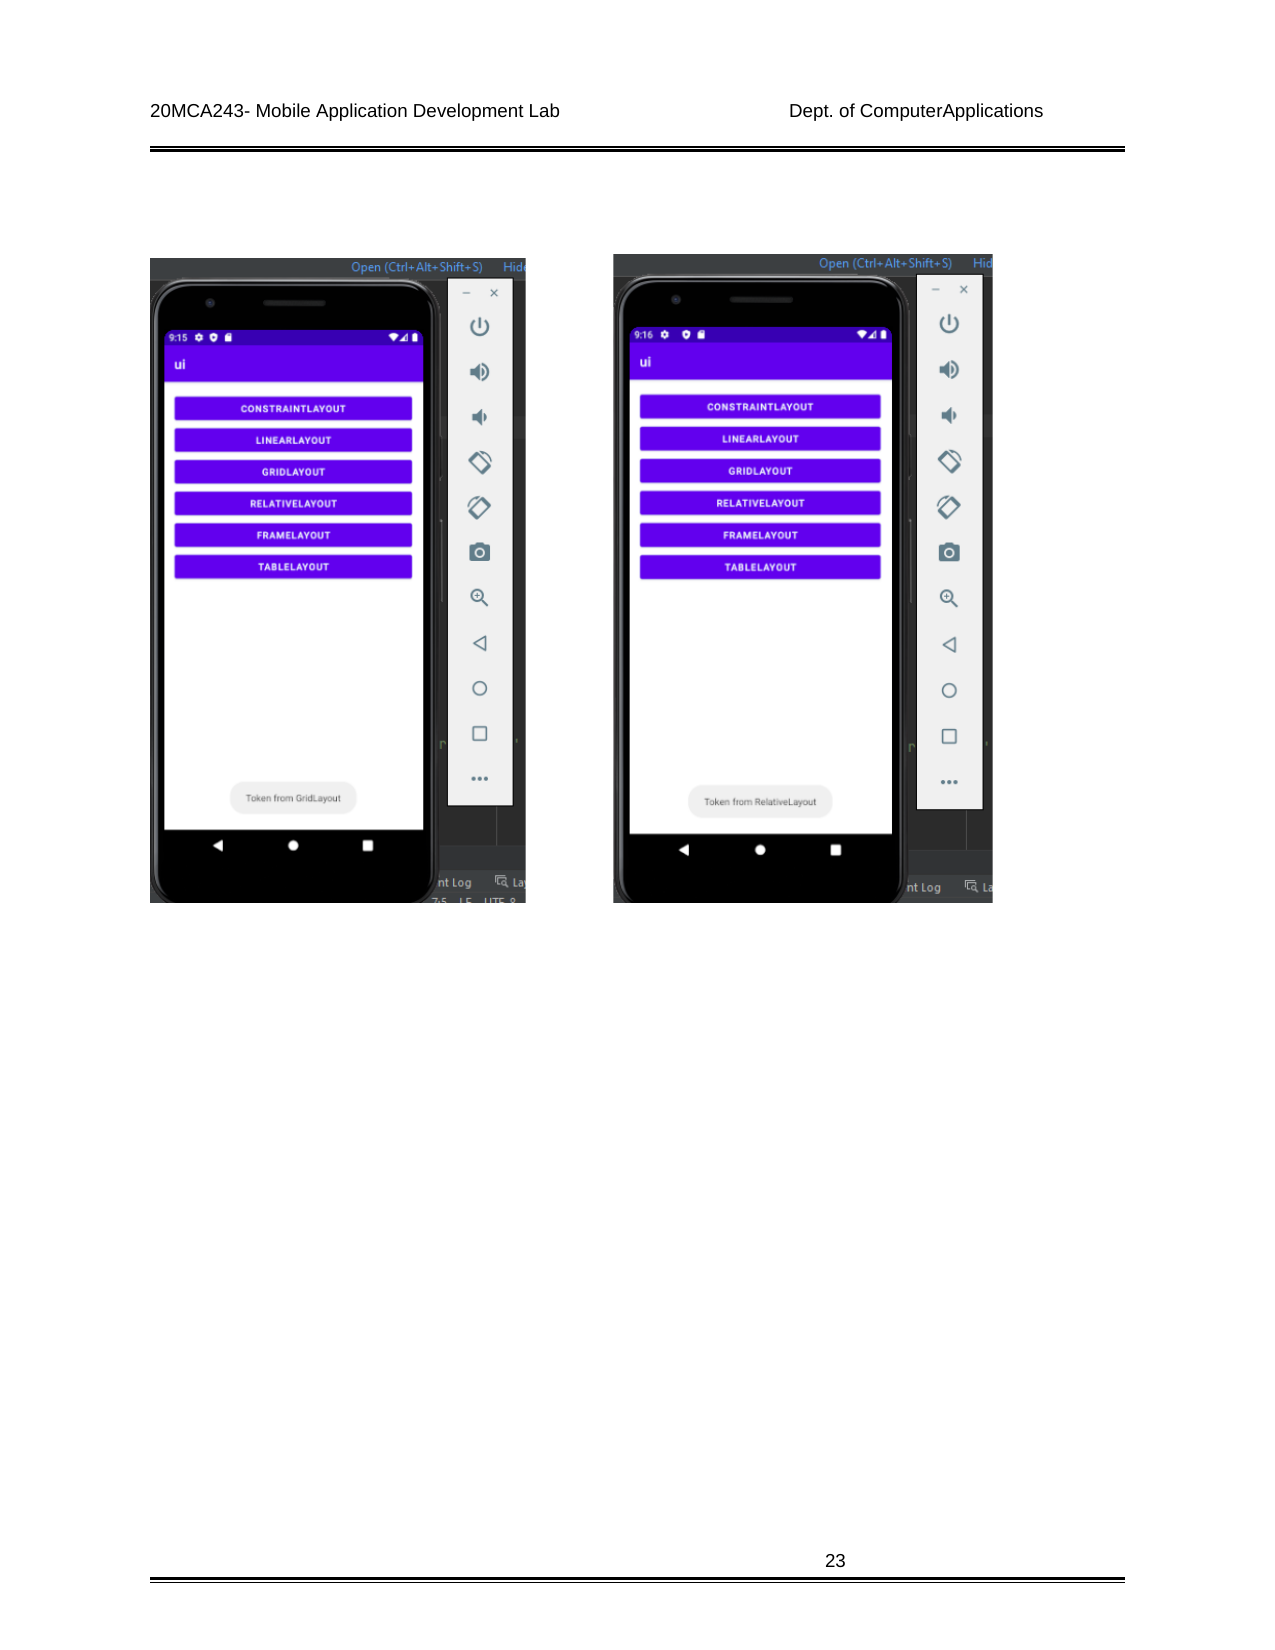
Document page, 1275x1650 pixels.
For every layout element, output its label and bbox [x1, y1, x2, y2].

picture [150, 258, 526, 903]
picture [613, 254, 993, 903]
